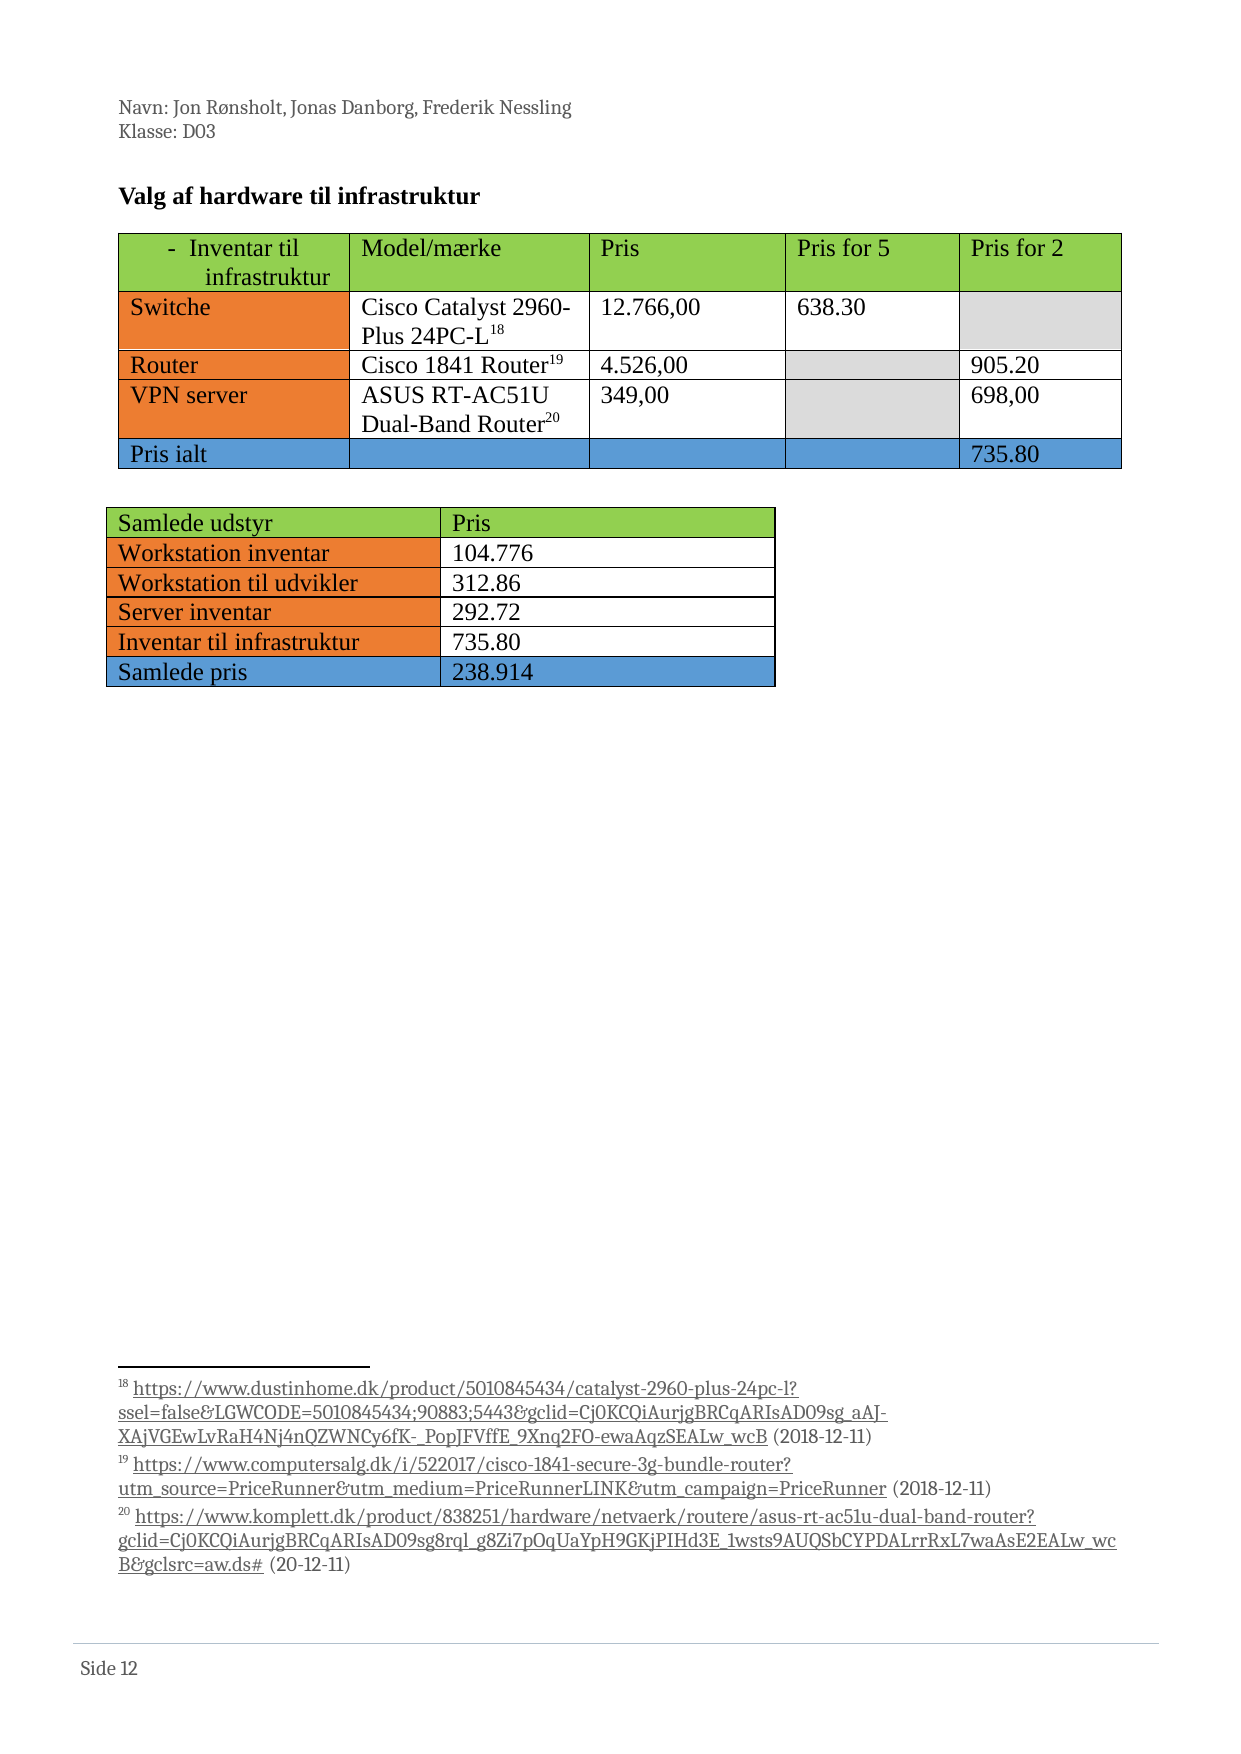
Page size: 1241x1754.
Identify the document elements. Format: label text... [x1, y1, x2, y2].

table_cell 312.86 [441, 568, 774, 596]
table_cell 292.72 [441, 598, 774, 626]
table_cell Cisco 1841 Router [350, 351, 589, 379]
table_header Model/mærke [350, 234, 589, 291]
table_cell 735.80 [441, 627, 774, 656]
table_cell [590, 439, 785, 468]
table_cell Cisco Catalyst 2960-Plus 24PC-L [350, 292, 589, 349]
text Valg af hardware til infrastruktur [118, 181, 1122, 210]
table_cell 4.526,00 [590, 351, 785, 379]
table_header Inventar til infrastruktur [119, 234, 349, 291]
table_cell [960, 292, 1121, 349]
table_cell Workstation inventar [107, 538, 440, 567]
table_header Pris [590, 234, 785, 291]
table_cell Server inventar [107, 598, 440, 626]
table_cell 735.80 [960, 439, 1121, 468]
table_cell [786, 351, 959, 379]
table_cell Samlede pris [107, 657, 440, 686]
table_cell 349,00 [590, 380, 785, 438]
table_cell Inventar til infrastruktur [107, 627, 440, 656]
table_cell 698,00 [960, 380, 1121, 438]
table_cell Workstation til udvikler [107, 568, 440, 596]
table_cell ASUS RT-AC51U Dual-Band Router [350, 380, 589, 438]
table_cell VPN server [119, 380, 349, 438]
table_cell [786, 439, 959, 468]
table_cell [350, 439, 589, 468]
table_cell 905.20 [960, 351, 1121, 379]
table_header Samlede udstyr [107, 508, 440, 537]
table_cell Switche [119, 292, 349, 349]
table_header Pris for 5 [786, 234, 959, 291]
table_header Pris [441, 508, 774, 537]
table_cell Pris ialt [119, 439, 349, 468]
table_cell [786, 380, 959, 438]
table_cell 12.766,00 [590, 292, 785, 349]
table_header Pris for 2 [960, 234, 1121, 291]
table_cell 104.776 [441, 538, 774, 567]
table_cell 238.914 [441, 657, 774, 686]
table_cell 638.30 [786, 292, 959, 349]
table_cell Router [119, 351, 349, 379]
